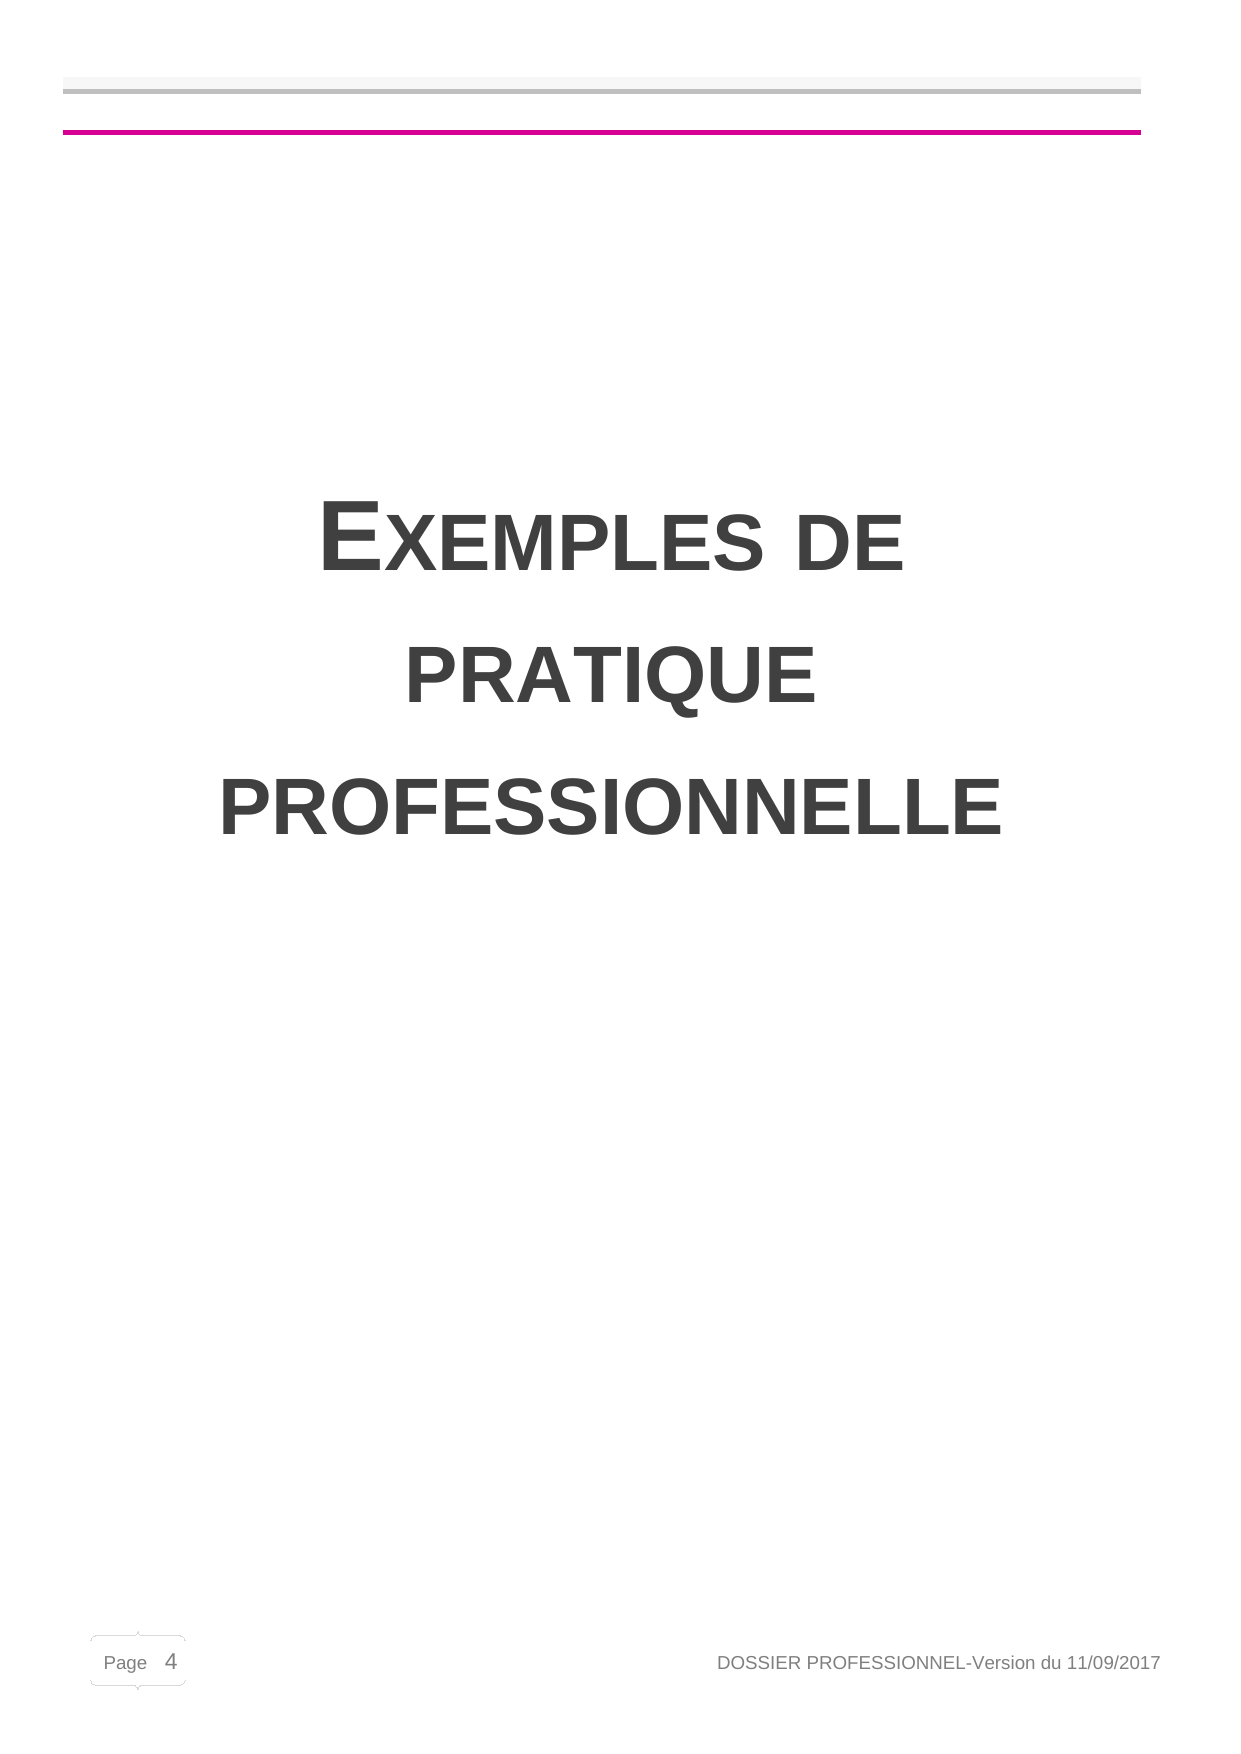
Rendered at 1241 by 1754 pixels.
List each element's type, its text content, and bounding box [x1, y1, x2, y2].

text Exemples de pratique [118, 477, 1104, 724]
text professionnelle [118, 741, 1104, 856]
